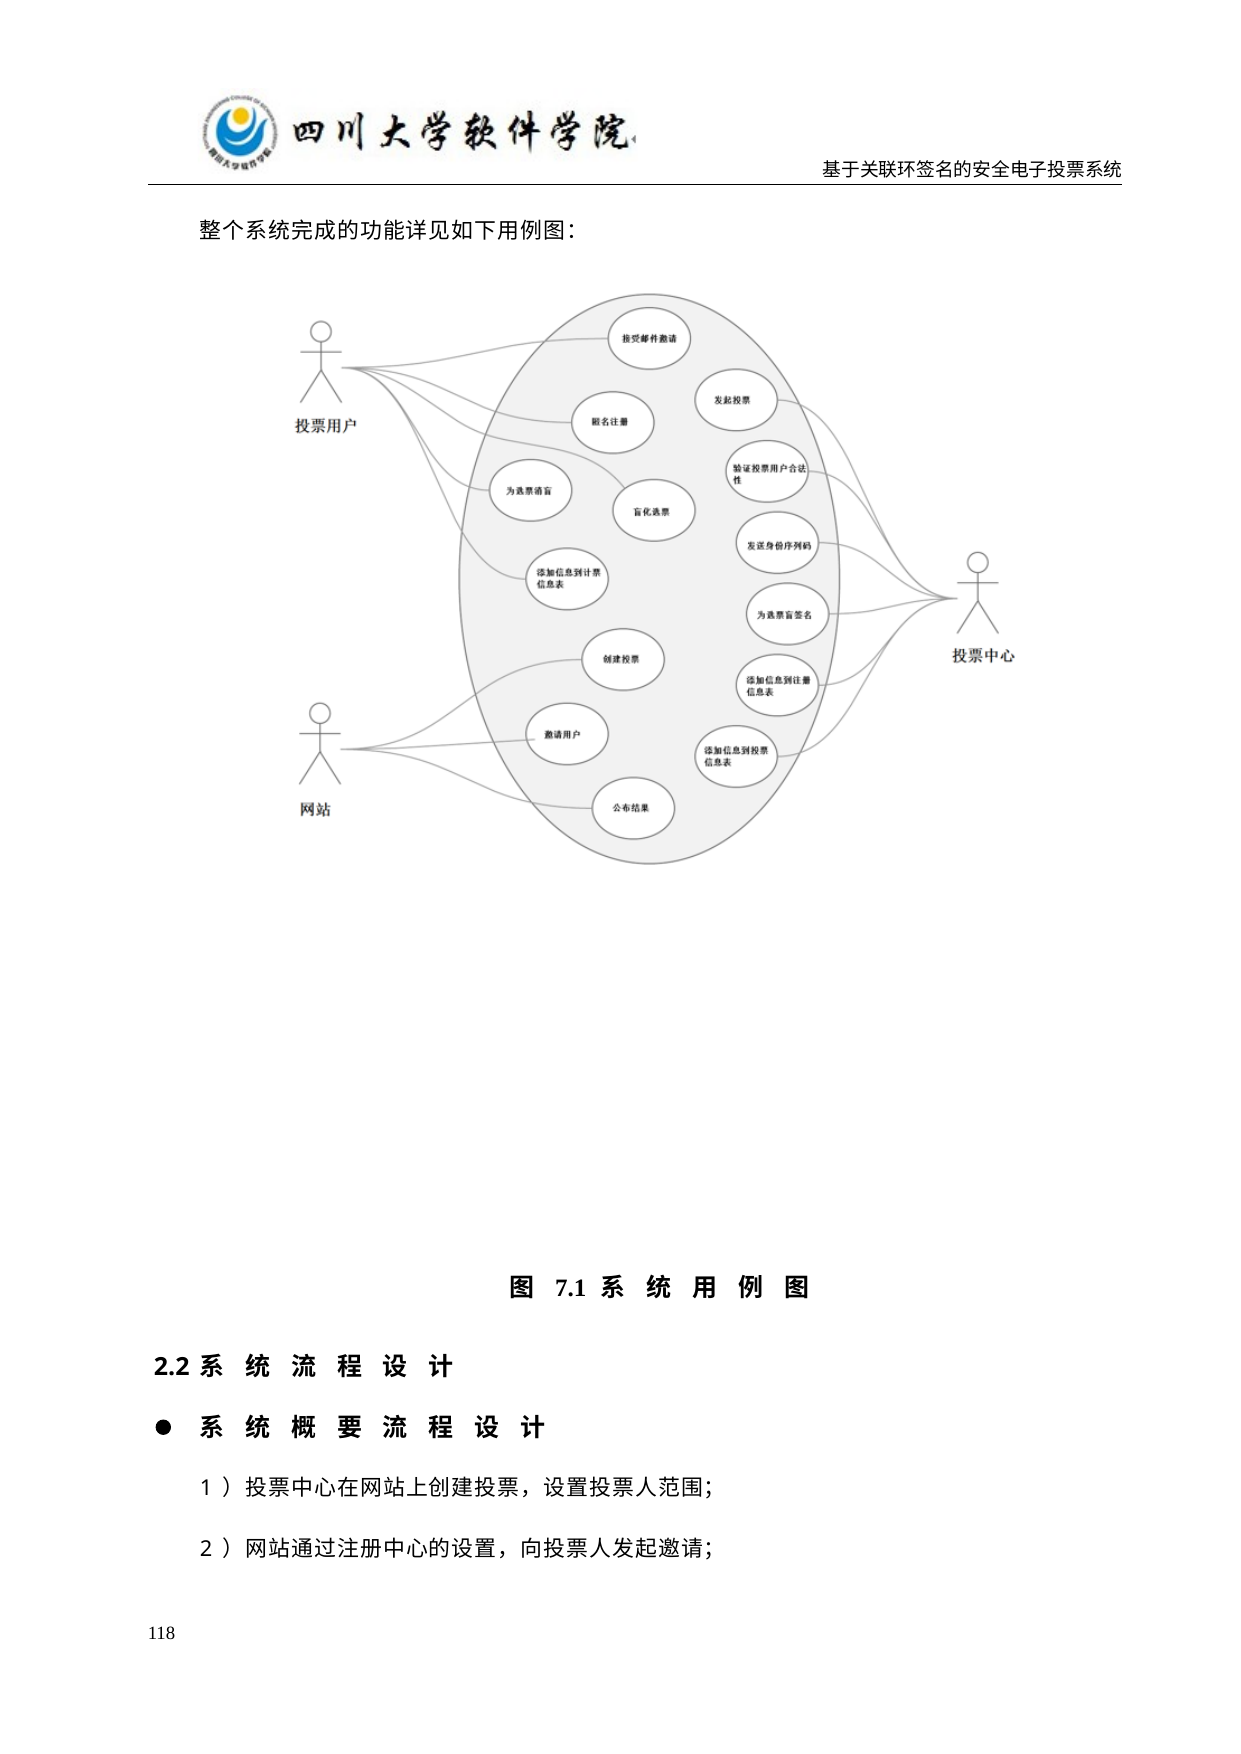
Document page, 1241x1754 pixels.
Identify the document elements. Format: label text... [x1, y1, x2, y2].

text 2）网站通过注册中心的设置，向投票人发起邀请； [154, 1516, 1116, 1577]
text 图7.1 系统用例图 [154, 1256, 1116, 1316]
picture [197, 88, 639, 177]
text 1）投票中心在网站上创建投票，设置投票人范围； [154, 1456, 1116, 1516]
list 系统概要流程设计 [154, 1395, 1116, 1456]
text 整个系统完成的功能详见如下用例图： [154, 198, 1116, 259]
text 2.2 系统流程设计 [154, 1334, 1116, 1395]
picture [222, 259, 1047, 913]
